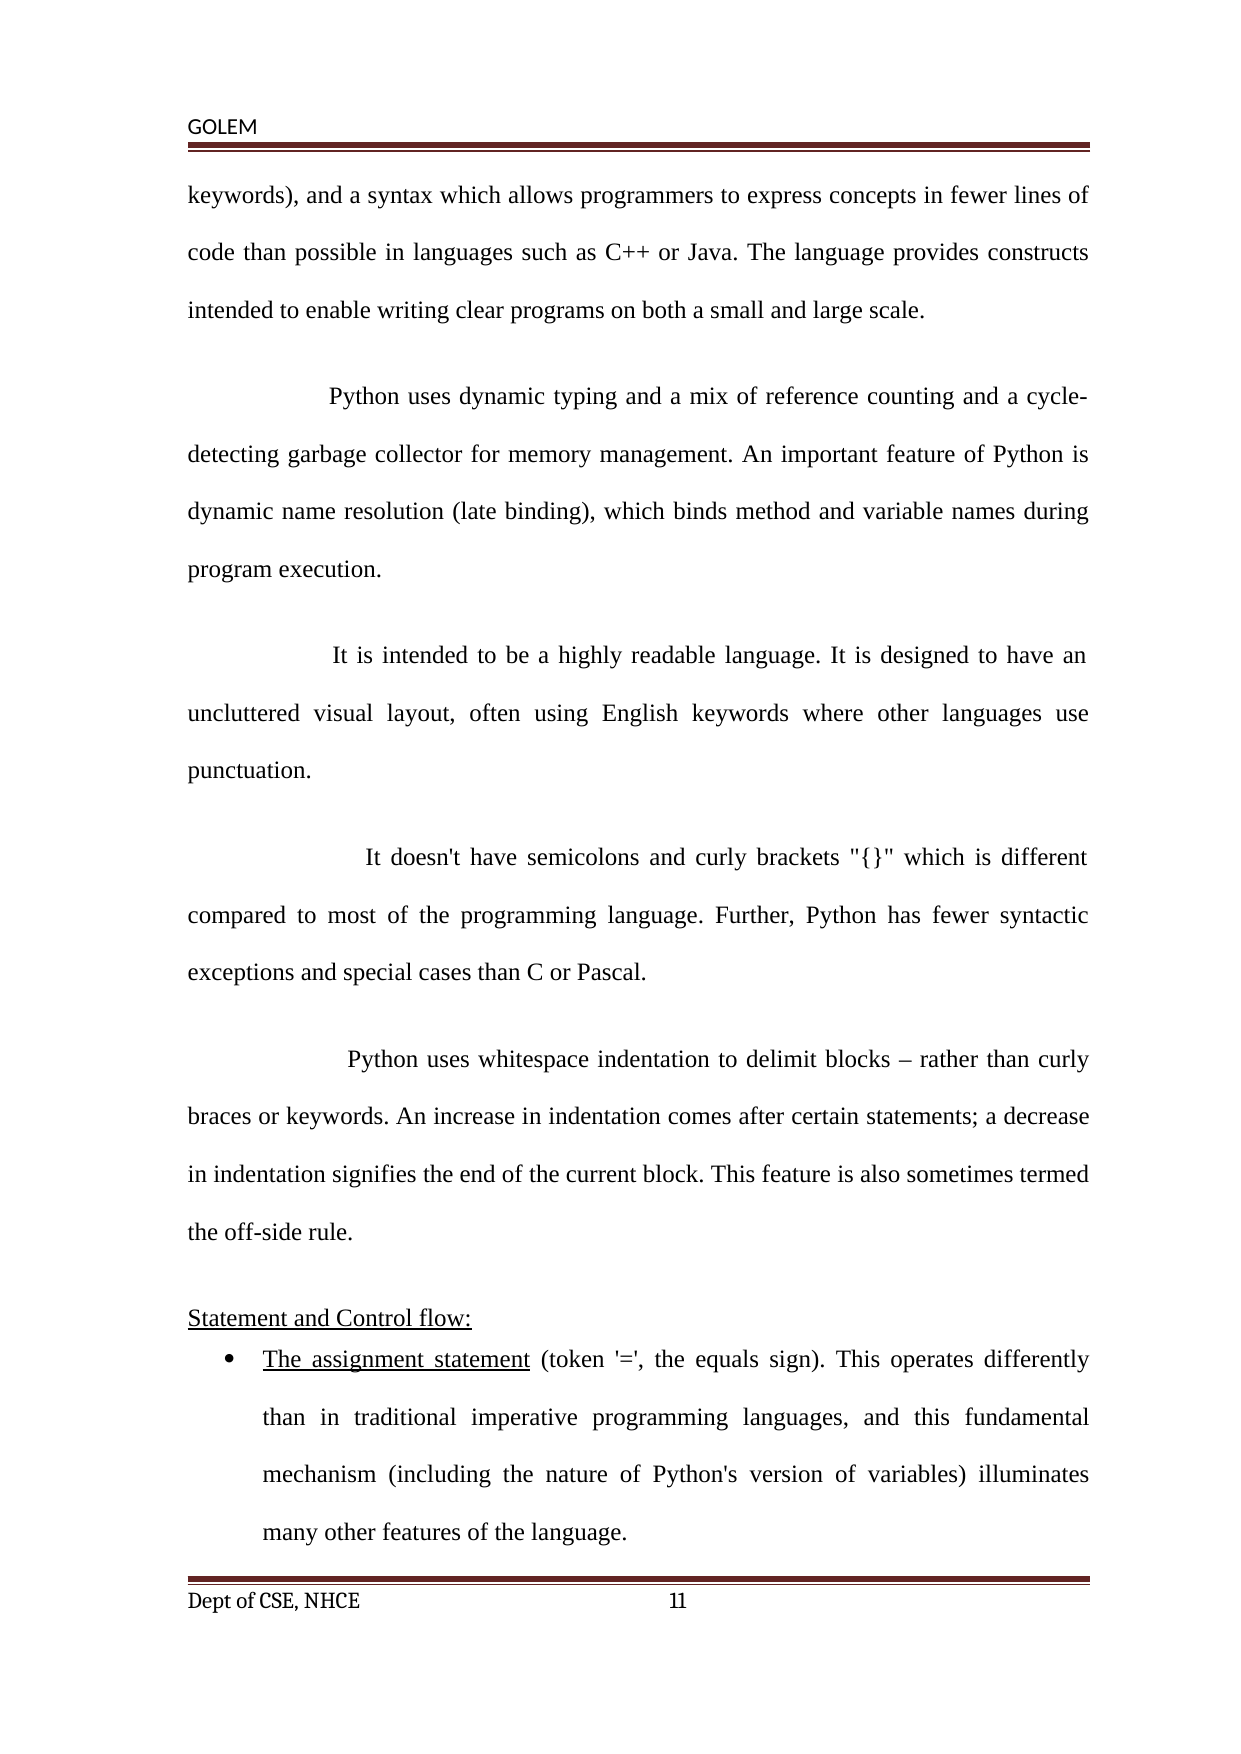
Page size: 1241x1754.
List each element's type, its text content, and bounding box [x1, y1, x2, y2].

text Python uses dynamic typing and a mix of reference counting and a cycle-detecting garbage collector for memory management. An important feature of Python is dynamic name resolution (late binding), which binds method and variable names during program execution. [187, 381, 1090, 583]
text It doesn't have semicolons and curly brackets "{}" which is different compared to most of the programming language. Further, Python has fewer syntactic exceptions and special cases than C or Pascal. [187, 842, 1090, 986]
text Statement and Control flow: [187, 1303, 1090, 1332]
list The assignment statement (token '=', the equals sign). This operates differently than in traditional imperative programming languages, and this fundamental mechanism (including the nature of Python's version of variables) illuminates many other features of the language. [225, 1344, 1090, 1546]
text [187, 180, 1090, 323]
text It is intended to be a highly readable language. It is designed to have an uncluttered visual layout, often using English keywords where other languages use punctuation. [187, 641, 1090, 784]
text Python uses whitespace indentation to delimit blocks – rather than curly braces or keywords. An increase in indentation comes after certain statements; a decrease in indentation signifies the end of the current block. This feature is also sometimes termed the off-side rule. [187, 1044, 1090, 1245]
